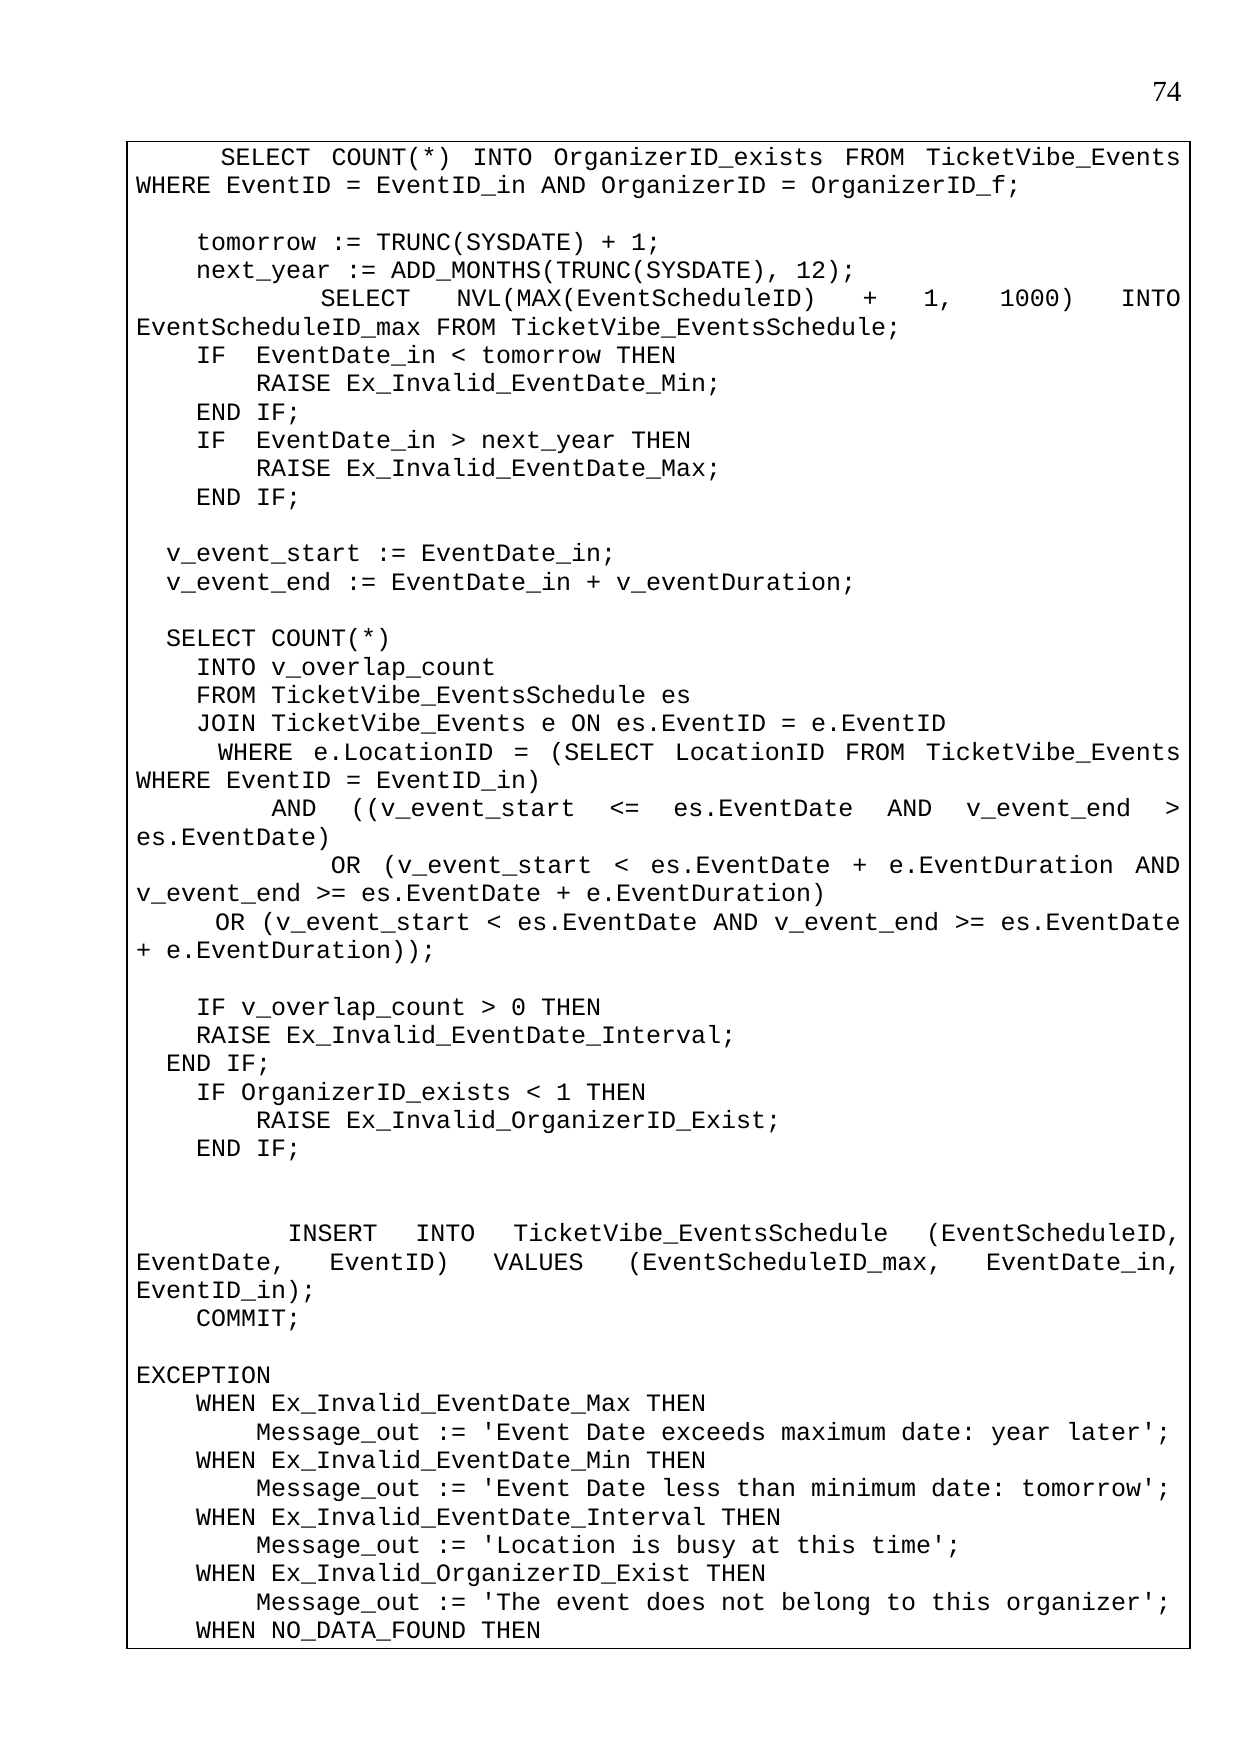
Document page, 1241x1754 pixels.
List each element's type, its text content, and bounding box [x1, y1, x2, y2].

text FROM TicketVibe_EventsSchedule es [136, 682, 1181, 711]
text END IF; [136, 1136, 1181, 1164]
text IF OrganizerID_exists < 1 THEN [136, 1079, 1181, 1107]
text EXCEPTION [136, 1362, 1181, 1391]
text Message_out := 'Location is busy at this time'; [136, 1532, 1181, 1561]
text INSERT INTO TicketVibe_EventsSchedule (EventScheduleID, EventDate, EventID) VALUES (EventScheduleID_max, EventDate_in, EventID_in); [136, 1221, 1181, 1306]
text RAISE Ex_Invalid_OrganizerID_Exist; [136, 1107, 1181, 1136]
text OR (v_event_start < es.EventDate AND v_event_end >= es.EventDate + e.EventDuration)); [136, 909, 1181, 966]
text next_year := ADD_MONTHS(TRUNC(SYSDATE), 12); [136, 257, 1181, 286]
text Message_out := 'Event Date exceeds maximum date: year later'; [136, 1419, 1181, 1447]
text SELECT NVL(MAX(EventScheduleID) + 1, 1000) INTO EventScheduleID_max FROM TicketVibe_EventsSchedule; [136, 286, 1181, 342]
text v_event_start := EventDate_in; [136, 541, 1181, 569]
text RAISE Ex_Invalid_EventDate_Interval; [136, 1022, 1181, 1051]
text IF v_overlap_count > 0 THEN [136, 994, 1181, 1022]
text IF EventDate_in > next_year THEN [136, 427, 1181, 456]
text END IF; [136, 484, 1181, 512]
text COMMIT; [136, 1306, 1181, 1334]
text RAISE Ex_Invalid_EventDate_Max; [136, 456, 1181, 484]
text IF EventDate_in < tomorrow THEN [136, 342, 1181, 371]
text WHEN Ex_Invalid_EventDate_Min THEN [136, 1447, 1181, 1476]
text AND ((v_event_start <= es.EventDate AND v_event_end > es.EventDate) [136, 796, 1181, 852]
text OR (v_event_start < es.EventDate + e.EventDuration AND v_event_end >= es.EventDate + e.EventDuration) [136, 852, 1181, 909]
text JOIN TicketVibe_Events e ON es.EventID = e.EventID [136, 711, 1181, 739]
text v_event_end := EventDate_in + v_eventDuration; [136, 569, 1181, 597]
text END IF; [136, 399, 1181, 427]
text WHERE e.LocationID = (SELECT LocationID FROM TicketVibe_Events WHERE EventID = EventID_in) [136, 739, 1181, 796]
text tomorrow := TRUNC(SYSDATE) + 1; [136, 229, 1181, 257]
text INTO v_overlap_count [136, 654, 1181, 682]
text WHEN Ex_Invalid_OrganizerID_Exist THEN [136, 1561, 1181, 1589]
text SELECT COUNT(*) INTO OrganizerID_exists FROM TicketVibe_Events WHERE EventID = EventID_in AND OrganizerID = OrganizerID_f; [128, 142, 1189, 201]
text Message_out := 'Event Date less than minimum date: tomorrow'; [136, 1476, 1181, 1504]
text Message_out := 'The event does not belong to this organizer'; [136, 1589, 1181, 1614]
text RAISE Ex_Invalid_EventDate_Min; [136, 371, 1181, 399]
text WHEN Ex_Invalid_EventDate_Interval THEN [136, 1504, 1181, 1532]
text WHEN NO_DATA_FOUND THEN [128, 1614, 1189, 1648]
text SELECT COUNT(*) [136, 626, 1181, 654]
text WHEN Ex_Invalid_EventDate_Max THEN [136, 1391, 1181, 1419]
text END IF; [136, 1051, 1181, 1079]
